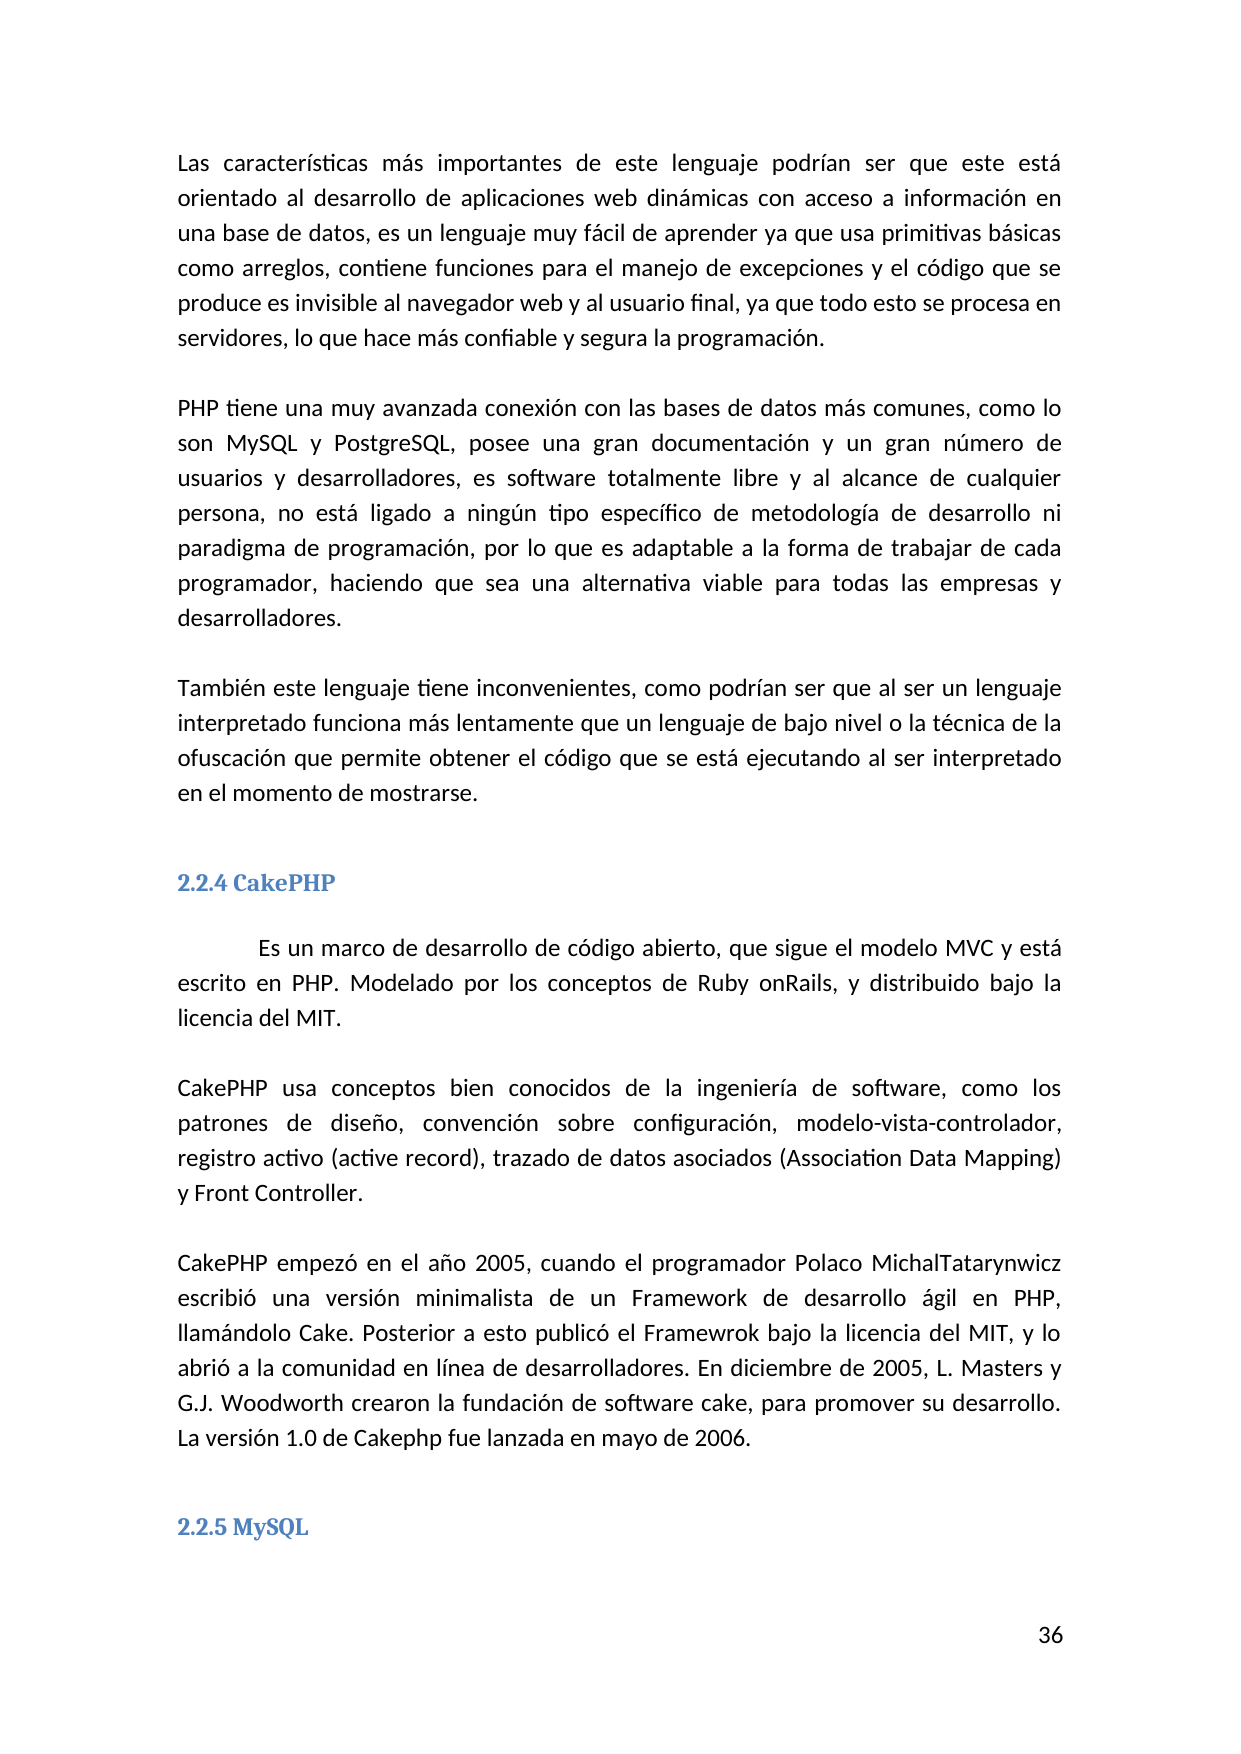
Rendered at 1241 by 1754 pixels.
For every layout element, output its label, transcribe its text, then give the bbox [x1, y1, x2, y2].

text CakePHP usa conceptos bien conocidos de la ingeniería de software, como los patrones de diseño, convención sobre configuración, modelo-vista-controlador, registro activo (active record), trazado de datos asociados (Association Data Mapping) y Front Controller. [177, 1072, 1063, 1208]
subtitle 2.2.4 CakePHP [177, 868, 1063, 897]
subtitle 2.2.5 MySQL [177, 1513, 1063, 1542]
text Es un marco de desarrollo de código abierto, que sigue el modelo MVC y está escrito en PHP. Modelado por los conceptos de Ruby onRails, y distribuido bajo la licencia del MIT. [177, 932, 1063, 1033]
list También este lenguaje tiene inconvenientes, como podrían ser que al ser un lenguaje interpretado funciona más lentamente que un lenguaje de bajo nivel o la técnica de la ofuscación que permite obtener el código que se está ejecutando al ser interpretado en el momento de mostrarse. [177, 673, 1063, 808]
list PHP tiene una muy avanzada conexión con las bases de datos más comunes, como lo son MySQL y PostgreSQL, posee una gran documentación y un gran número de usuarios y desarrolladores, es software totalmente libre y al alcance de cualquier persona, no está ligado a ningún tipo específico de metodología de desarrollo ni paradigma de programación, por lo que es adaptable a la forma de trabajar de cada programador, haciendo que sea una alternativa viable para todas las empresas y desarrolladores. [177, 393, 1063, 633]
text CakePHP empezó en el año 2005, cuando el programador Polaco MichalTatarynwicz escribió una versión minimalista de un Framework de desarrollo ágil en PHP, llamándolo Cake. Posterior a esto publicó el Framewrok bajo la licencia del MIT, y lo abrió a la comunidad en línea de desarrolladores. En diciembre de 2005, L. Masters y G.J. Woodworth crearon la fundación de software cake, para promover su desarrollo. La versión 1.0 de Cakephp fue lanzada en mayo de 2006. [177, 1247, 1063, 1453]
list Las características más importantes de este lenguaje podrían ser que este está orientado al desarrollo de aplicaciones web dinámicas con acceso a información en una base de datos, es un lenguaje muy fácil de aprender ya que usa primitivas básicas como arreglos, contiene funciones para el manejo de excepciones y el código que se produce es invisible al navegador web y al usuario final, ya que todo esto se procesa en servidores, lo que hace más confiable y segura la programación. [177, 148, 1063, 353]
